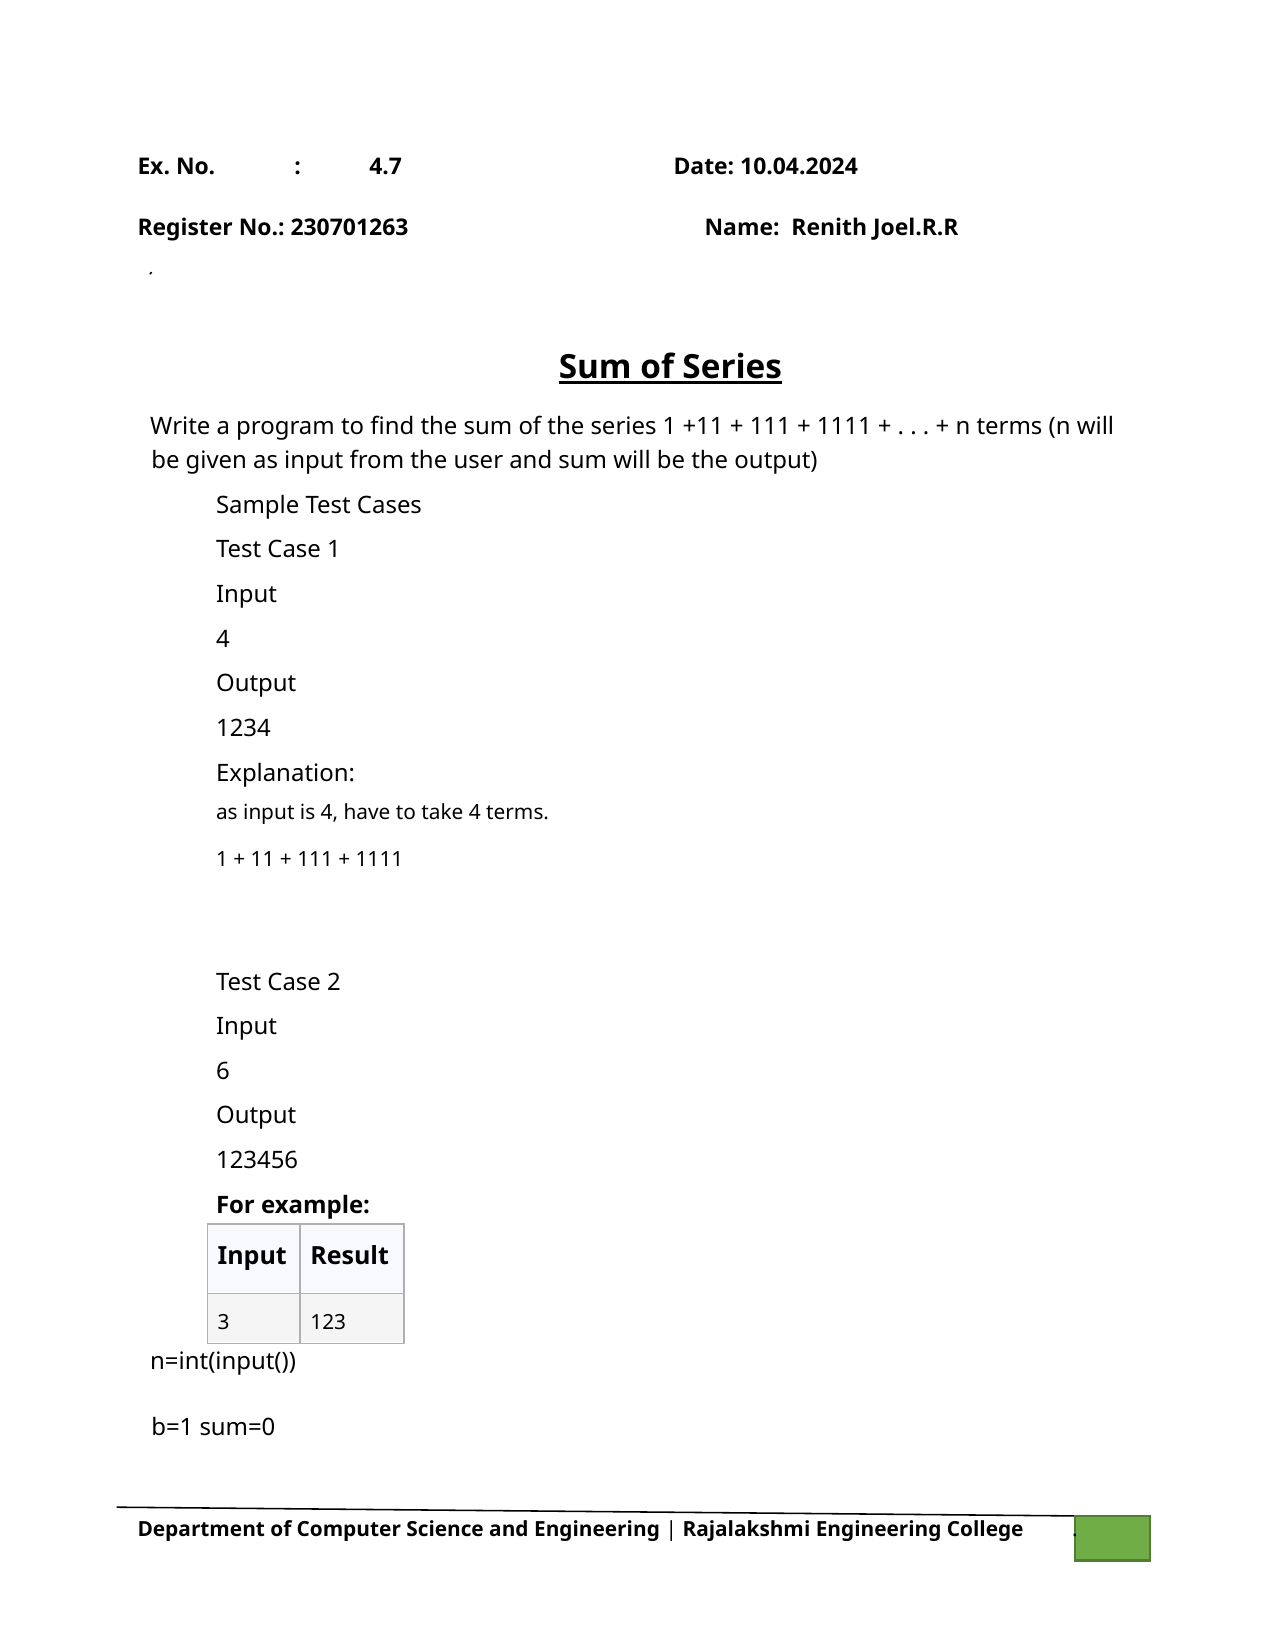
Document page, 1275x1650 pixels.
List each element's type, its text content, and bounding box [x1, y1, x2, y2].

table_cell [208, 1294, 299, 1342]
text Write a program to find the sum of the series 1 +11 + 111 + 1111 + . . . + n terms (n will be given as input from the user and sum will be the output) [150, 409, 1149, 475]
text 1234 [216, 711, 1197, 743]
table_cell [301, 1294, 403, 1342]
text Register No.: 230701263 Name: Renith Joel.R.R [137, 211, 1200, 242]
text Input [216, 1009, 1197, 1042]
text 123456 [216, 1143, 1197, 1176]
text Sample Test Cases [216, 488, 1197, 520]
text n=int(input()) b=1 sum=0 [150, 1344, 303, 1442]
text Test Case 1 [216, 532, 1197, 565]
text For example: [216, 1187, 521, 1220]
text Input [216, 577, 1197, 609]
text Output [216, 1098, 1197, 1131]
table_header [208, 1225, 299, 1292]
text Explanation: [216, 755, 1197, 788]
text Ex. No. : 4.7 Date: 10.04.2024 [137, 150, 1200, 181]
subtitle Sum of Series [158, 343, 1182, 388]
text 4 [216, 622, 1197, 654]
text Output [216, 666, 1197, 699]
text as input is 4, have to take 4 terms. [216, 797, 645, 825]
text 6 [216, 1054, 1197, 1086]
text 1 + 11 + 111 + 1111 [216, 844, 645, 872]
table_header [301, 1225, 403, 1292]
text Test Case 2 [216, 964, 1197, 997]
